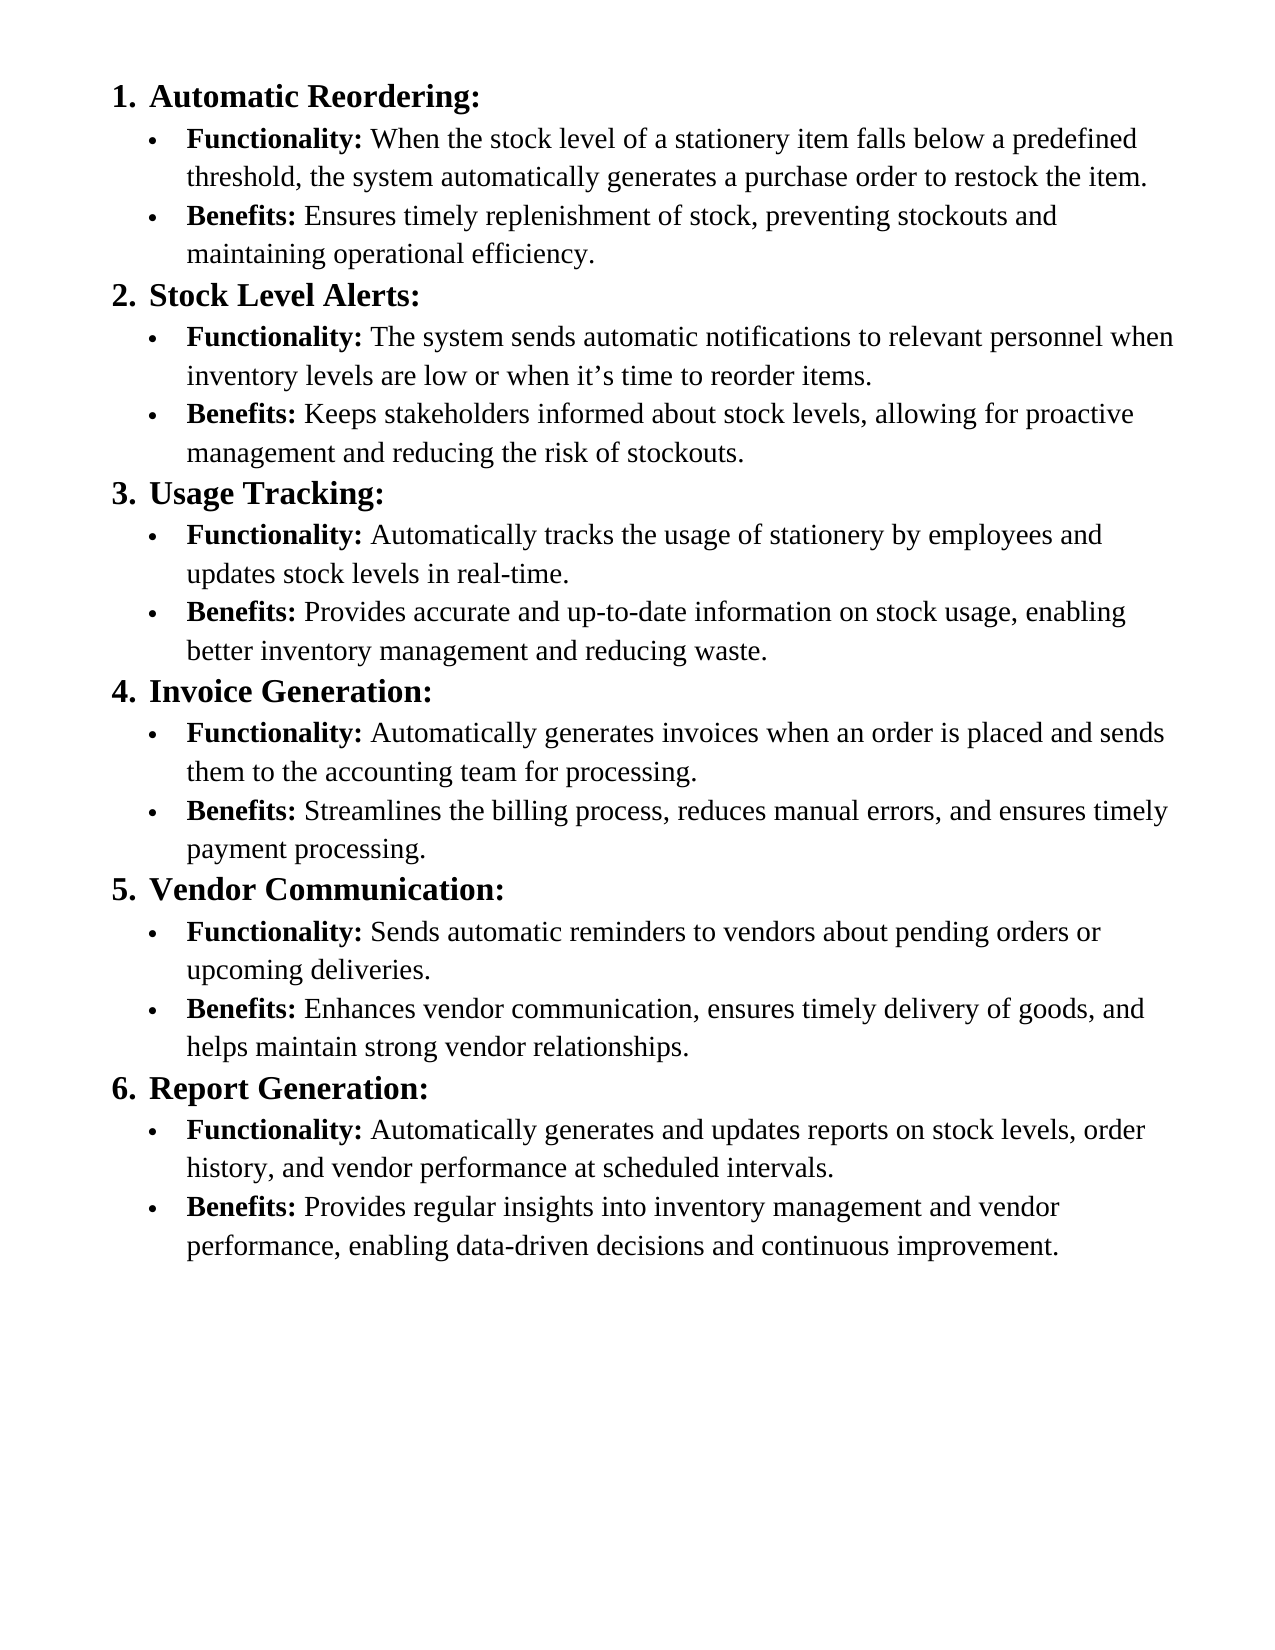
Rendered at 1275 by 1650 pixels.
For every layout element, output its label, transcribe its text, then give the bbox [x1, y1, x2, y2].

list Benefits: Provides regular insights into inventory management and vendor performance, enabling data-driven decisions and continuous improvement. [149, 1189, 1181, 1261]
list Functionality: Automatically tracks the usage of stationery by employees and updates stock levels in real-time. [149, 517, 1181, 589]
list Functionality: The system sends automatic notifications to relevant personnel when inventory levels are low or when it’s time to reorder items. [149, 319, 1181, 391]
list Report Generation: [111, 1068, 1181, 1106]
list Benefits: Ensures timely replenishment of stock, preventing stockouts and maintaining operational efficiency. [149, 198, 1181, 270]
list Stock Level Alerts: [111, 275, 1181, 313]
list Benefits: Keeps stakeholders informed about stock levels, allowing for proactive management and reducing the risk of stockouts. [149, 396, 1181, 468]
list Functionality: Automatically generates invoices when an order is placed and sends them to the accounting team for processing. [149, 716, 1181, 788]
list Automatic Reordering: [111, 77, 1181, 115]
list Functionality: Sends automatic reminders to vendors about pending orders or upcoming deliveries. [149, 914, 1181, 986]
list Benefits: Streamlines the billing process, reduces manual errors, and ensures timely payment processing. [149, 793, 1181, 865]
list Usage Tracking: [111, 473, 1181, 512]
list Functionality: When the stock level of a stationery item falls below a predefined threshold, the system automatically generates a purchase order to restock the item. [149, 121, 1181, 193]
list Invoice Generation: [111, 671, 1181, 710]
list Functionality: Automatically generates and updates reports on stock levels, order history, and vendor performance at scheduled intervals. [149, 1112, 1181, 1184]
list Benefits: Provides accurate and up-to-date information on stock usage, enabling better inventory management and reducing waste. [149, 594, 1181, 666]
list Vendor Communication: [111, 870, 1181, 908]
list Benefits: Enhances vendor communication, ensures timely delivery of goods, and helps maintain strong vendor relationships. [149, 991, 1181, 1063]
